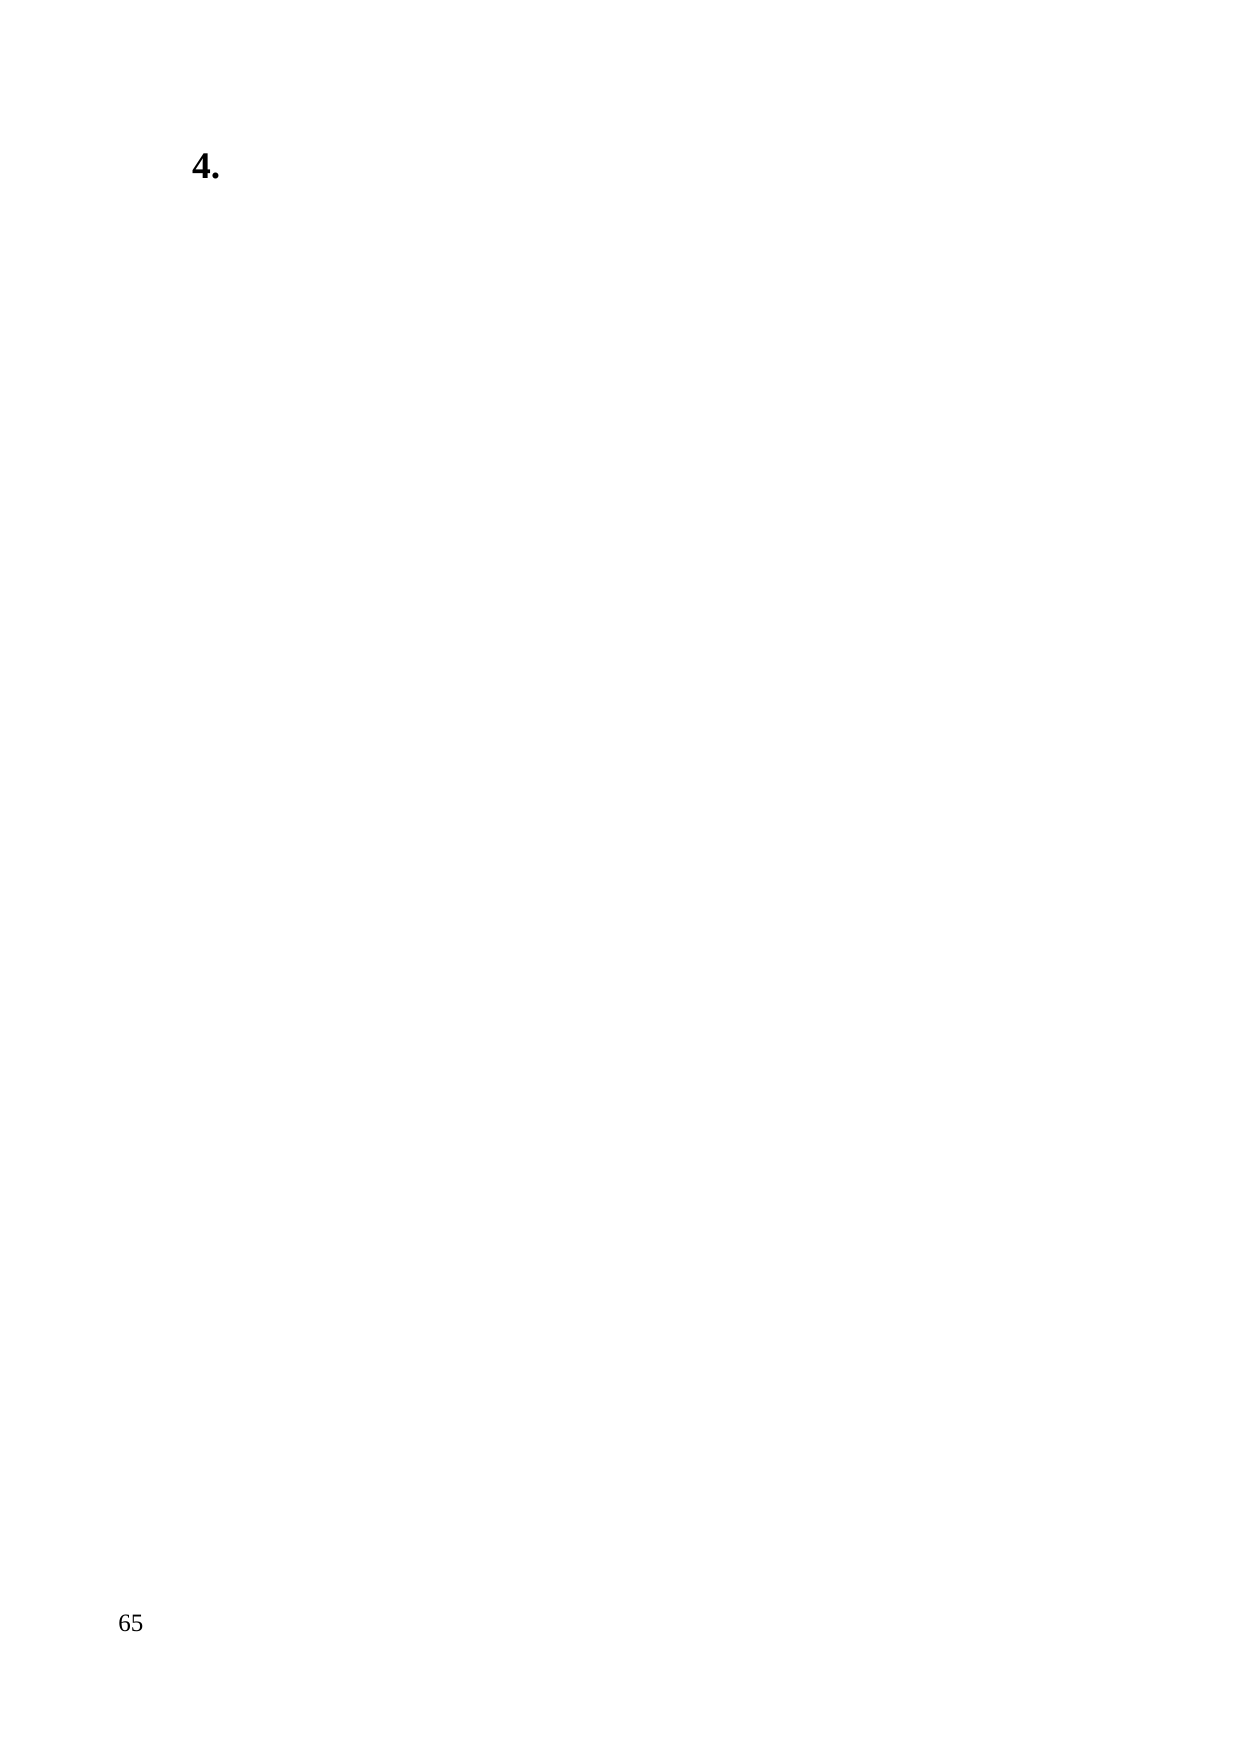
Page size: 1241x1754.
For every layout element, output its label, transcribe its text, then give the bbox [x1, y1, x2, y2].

subtitle Návrh riešenia [192, 143, 1122, 186]
